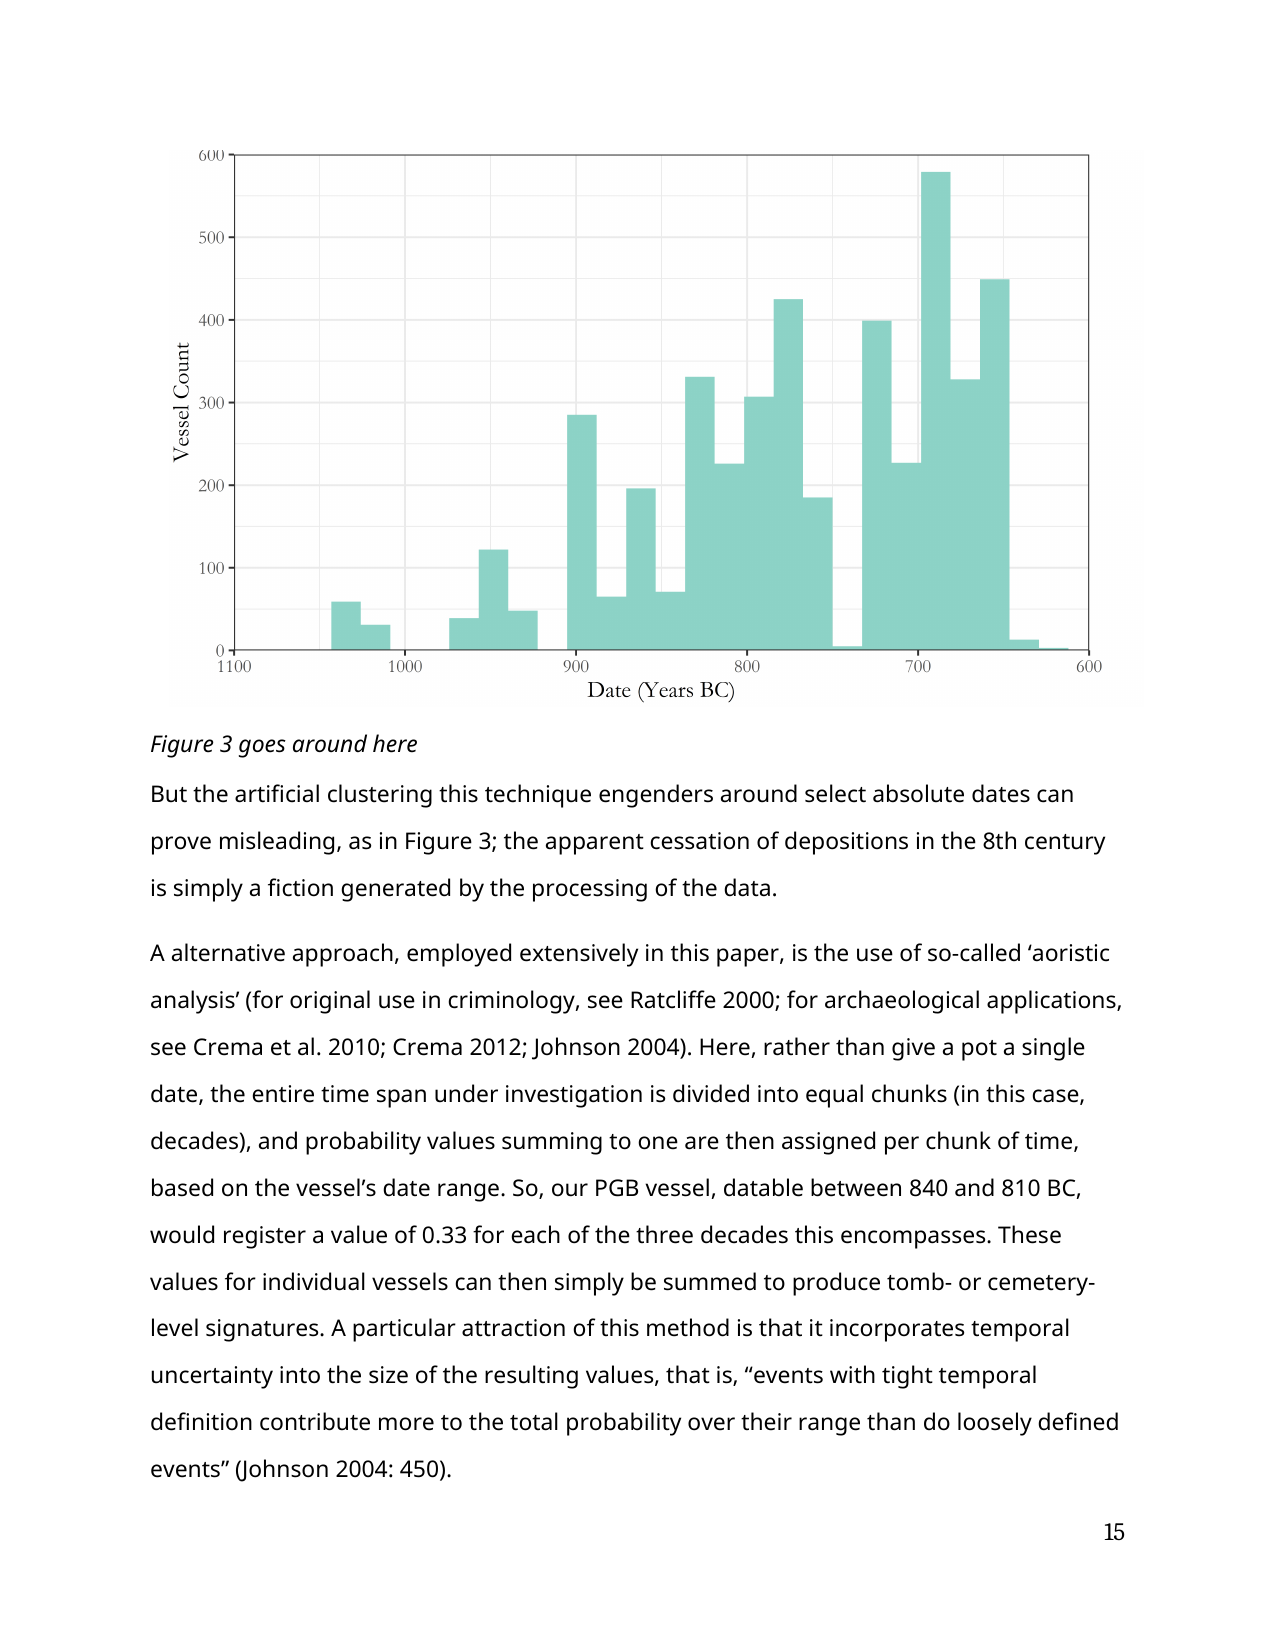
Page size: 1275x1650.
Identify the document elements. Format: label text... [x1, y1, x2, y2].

text A alternative approach, employed extensively in this paper, is the use of so-called ‘aoristic analysis’ (for original use in criminology, see Ratcliffe 2000; for archaeological applications, see Crema et al. 2010; Crema 2012; Johnson 2004). Here, rather than give a pot a single date, the entire time span under investigation is divided into equal chunks (in this case, decades), and probability values summing to one are then assigned per chunk of time, based on the vessel’s date range. So, our PGB vessel, datable between 840 and 810 BC, would register a value of 0.33 for each of the three decades this encompasses. These values for individual vessels can then simply be summed to produce tomb- or cemetery-level signatures. A particular attraction of this method is that it incorporates temporal uncertainty into the size of the resulting values, that is, “events with tight temporal definition contribute more to the total probability over their range than do loosely defined events” (Johnson 2004: 450). [150, 937, 1125, 1484]
picture [168, 150, 1144, 707]
text But the artificial clustering this technique engenders around select absolute dates can prove misleading, as in Figure 3; the apparent cessation of depositions in the 8th century is simply a fiction generated by the processing of the data. [150, 778, 1125, 903]
text Figure 3 goes around here [150, 728, 1125, 759]
